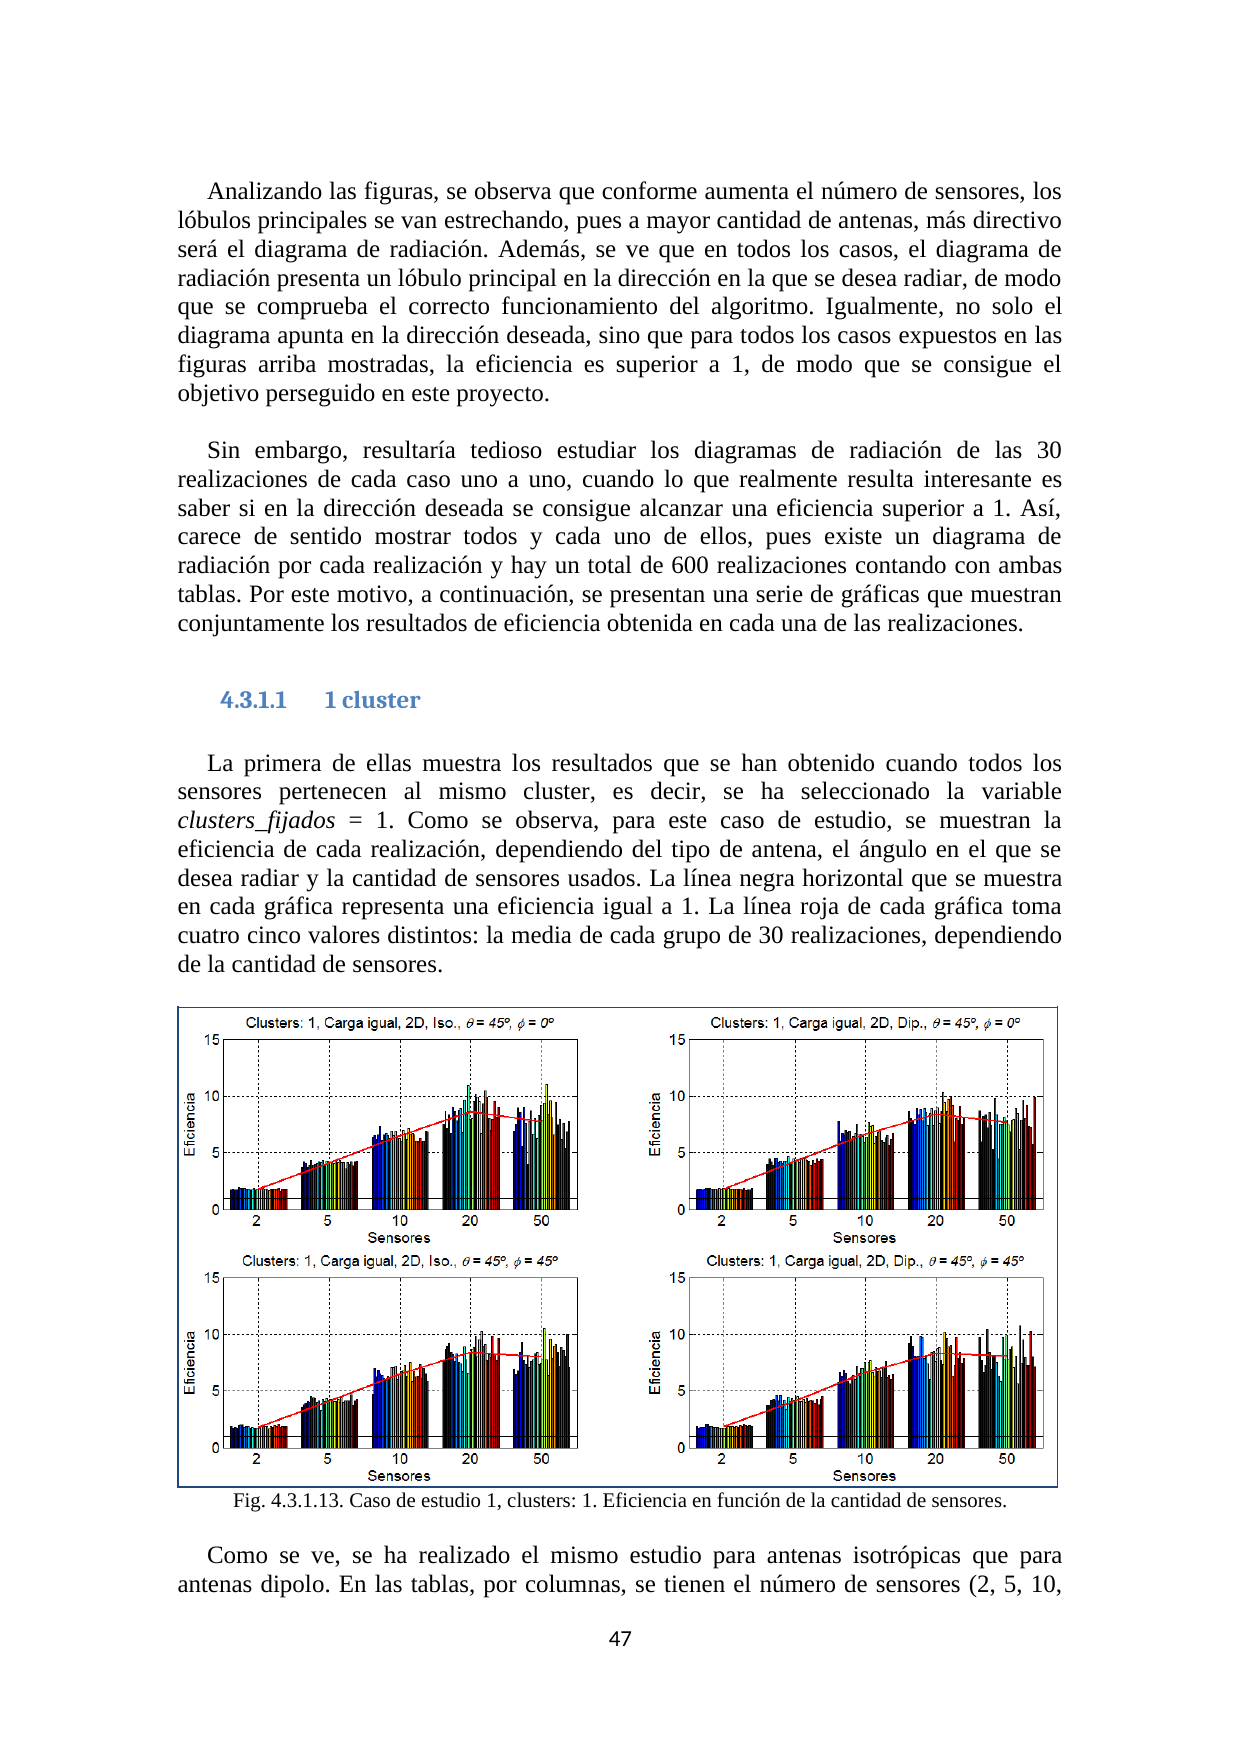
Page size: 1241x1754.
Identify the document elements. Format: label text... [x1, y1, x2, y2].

text Analizando las figuras, se observa que conforme aumenta el número de sensores, los lóbulos principales se van estrechando, pues a mayor cantidad de antenas, más directivo será el diagrama de radiación. Además, se ve que en todos los casos, el diagrama de radiación presenta un lóbulo principal en la dirección en la que se desea radiar, de modo que se comprueba el correcto funcionamiento del algoritmo. Igualmente, no solo el diagrama apunta en la dirección deseada, sino que para todos los casos expuestos en las figuras arriba mostradas, la eficiencia es superior a 1, de modo que se consigue el objetivo perseguido en este proyecto. [177, 176, 1063, 406]
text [177, 1540, 1063, 1598]
picture [179, 1008, 1057, 1486]
subtitle 1 cluster [220, 686, 1063, 715]
text Sin embargo, resultaría tedioso estudiar los diagramas de radiación de las 30 realizaciones de cada caso uno a uno, cuando lo que realmente resulta interesante es saber si en la dirección deseada se consigue alcanzar una eficiencia superior a 1. Así, carece de sentido mostrar todos y cada uno de ellos, pues existe un diagrama de radiación por cada realización y hay un total de 600 realizaciones contando con ambas tablas. Por este motivo, a continuación, se presentan una serie de gráficas que muestran conjuntamente los resultados de eficiencia obtenida en cada una de las realizaciones. [177, 435, 1063, 636]
text Fig. 4.3.1.13. Caso de estudio 1, clusters: 1. Eficiencia en función de la cantidad de sensores. [177, 1488, 1063, 1512]
text La primera de ellas muestra los resultados que se han obtenido cuando todos los sensores pertenecen al mismo cluster, es decir, se ha seleccionado la variable clusters_fijados = 1. Como se observa, para este caso de estudio, se muestran la eficiencia de cada realización, dependiendo del tipo de antena, el ángulo en el que se desea radiar y la cantidad de sensores usados. La línea negra horizontal que se muestra en cada gráfica representa una eficiencia igual a 1. La línea roja de cada gráfica toma cuatro cinco valores distintos: la media de cada grupo de 30 realizaciones, dependiendo de la cantidad de sensores. [177, 748, 1063, 978]
